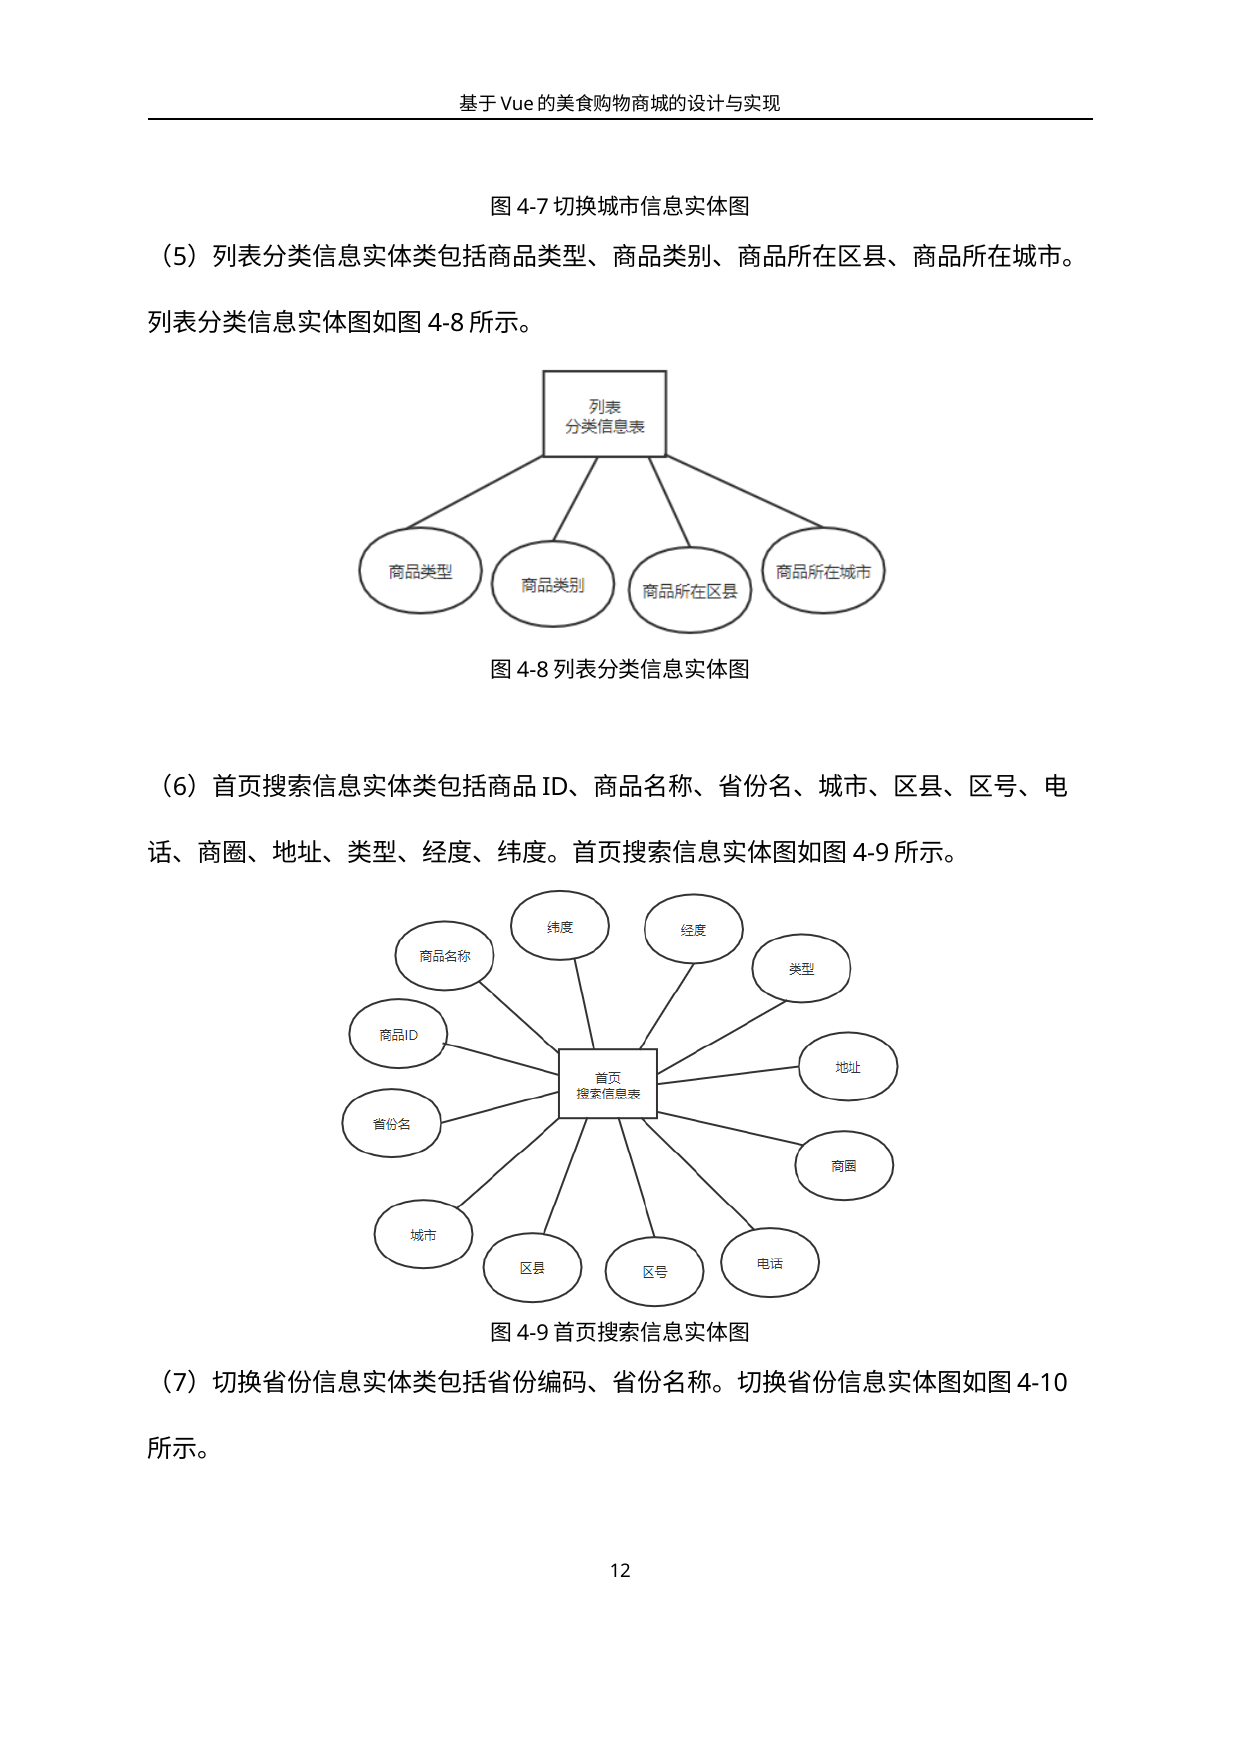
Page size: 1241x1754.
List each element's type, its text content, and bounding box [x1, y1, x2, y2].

text 图4-8列表分类信息实体图 [148, 652, 1093, 685]
text 图4-9首页搜索信息实体图 [148, 1314, 1093, 1347]
text （6）首页搜索信息实体类包括商品ID、商品名称、省份名、城市、区县、区号、电话、商圈、地址、类型、经度、纬度。首页搜索信息实体图如图4-9所示。 [148, 751, 1093, 884]
text （5）列表分类信息实体类包括商品类型、商品类别、商品所在区县、商品所在城市。列表分类信息实体图如图4-8所示。 [148, 221, 1093, 354]
text 图4-7切换城市信息实体图 [148, 188, 1093, 221]
text （7）切换省份信息实体类包括省份编码、省份名称。切换省份信息实体图如图4-10所示。 [148, 1347, 1093, 1480]
picture [339, 353, 901, 650]
picture [339, 886, 901, 1312]
